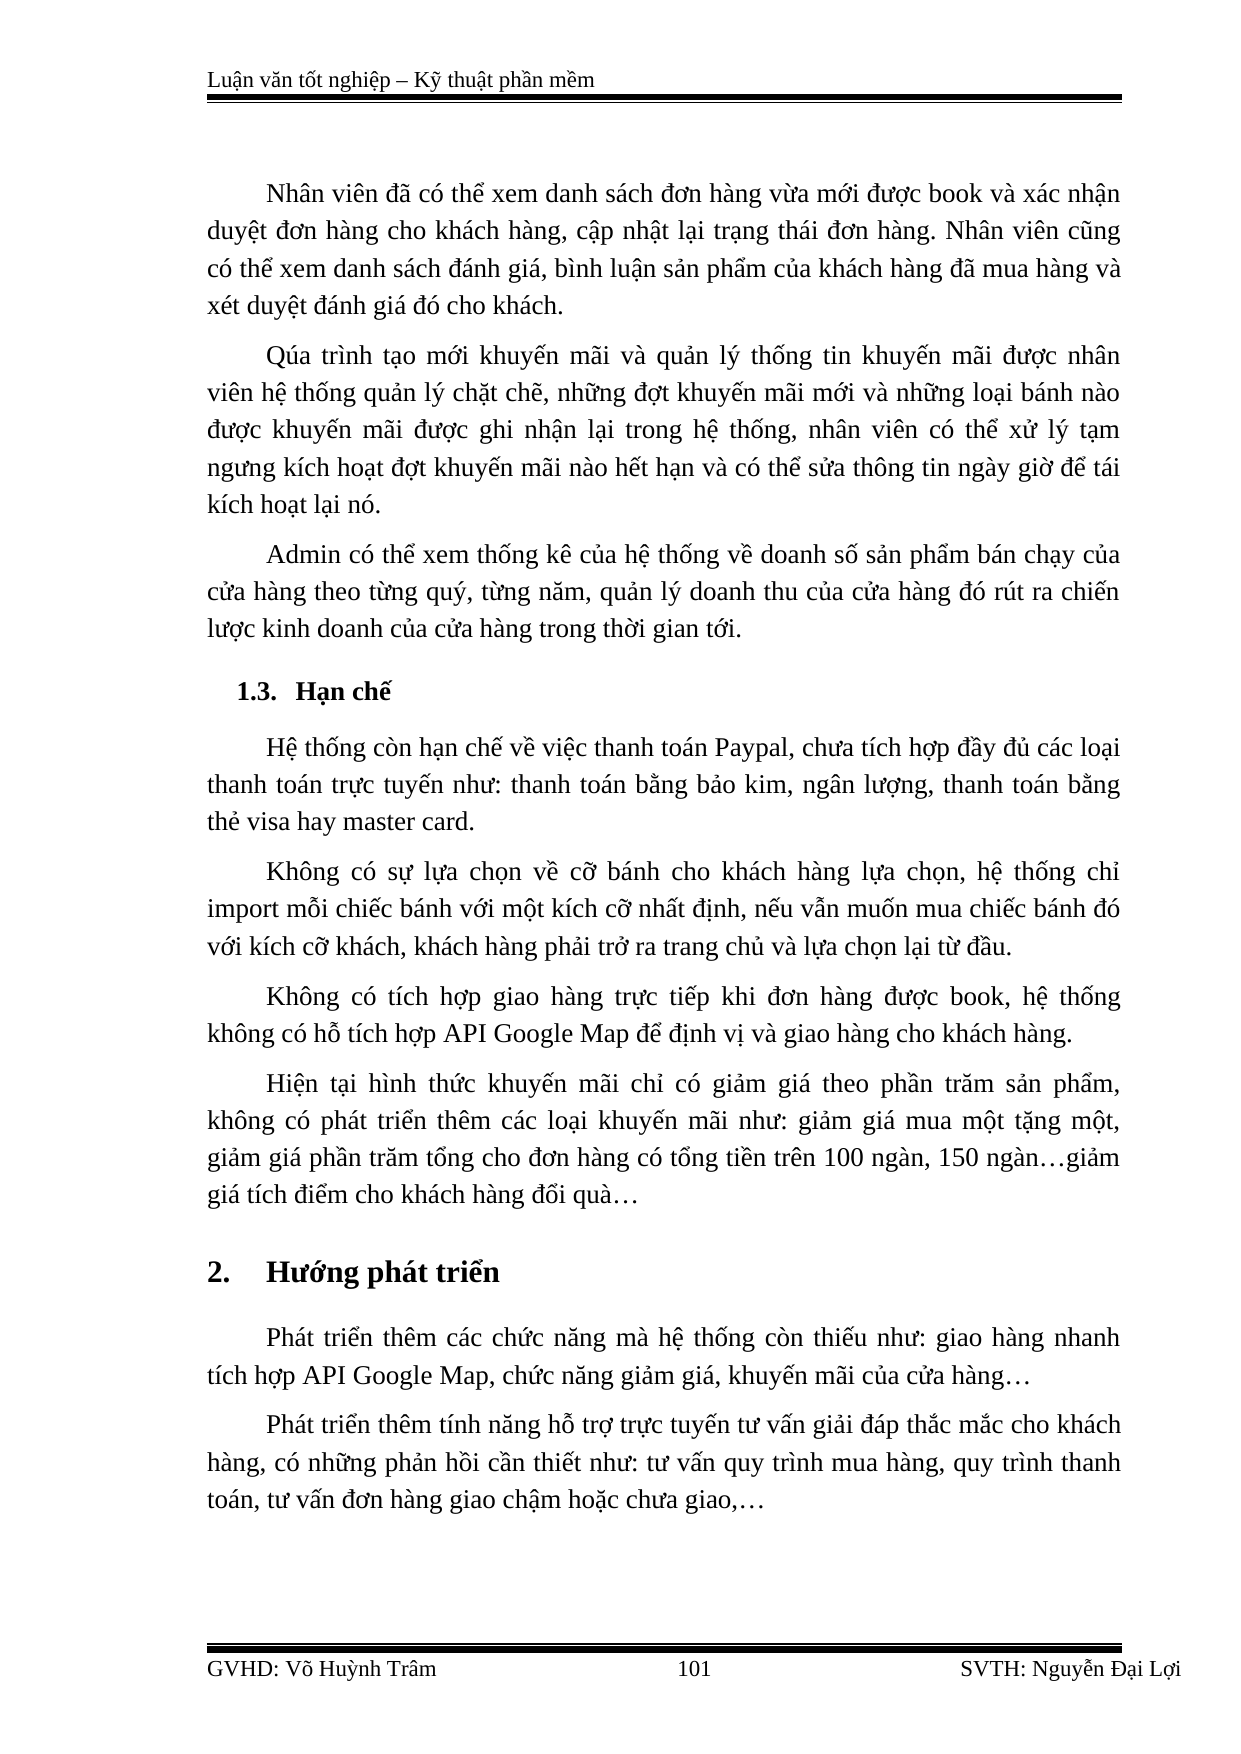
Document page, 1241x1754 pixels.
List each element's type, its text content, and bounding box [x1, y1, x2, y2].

subtitle Hướng phát triển [207, 1253, 1122, 1289]
text Qúa trình tạo mới khuyến mãi và quản lý thống tin khuyến mãi được nhân viên hệ thống quản lý chặt chẽ, những đợt khuyến mãi mới và những loại bánh nào được khuyến mãi được ghi nhận lại trong hệ thống, nhân viên có thể xử lý tạm ngưng kích hoạt đợt khuyến mãi nào hết hạn và có thể sửa thông tin ngày giờ để tái kích hoạt lại nó. [207, 339, 1122, 519]
subtitle Hạn chế [236, 675, 1122, 706]
text Không có tích hợp giao hàng trực tiếp khi đơn hàng được book, hệ thống không có hỗ tích hợp API Google Map để định vị và giao hàng cho khách hàng. [207, 979, 1122, 1048]
text Hiện tại hình thức khuyến mãi chỉ có giảm giá theo phần trăm sản phẩm, không có phát triển thêm các loại khuyến mãi như: giảm giá mua một tặng một, giảm giá phần trăm tổng cho đơn hàng có tổng tiền trên 100 ngàn, 150 ngàn…giảm giá tích điểm cho khách hàng đổi quà… [207, 1067, 1122, 1210]
text Không có sự lựa chọn về cỡ bánh cho khách hàng lựa chọn, hệ thống chỉ import mỗi chiếc bánh với một kích cỡ nhất định, nếu vẫn muốn mua chiếc bánh đó với kích cỡ khách, khách hàng phải trở ra trang chủ và lựa chọn lại từ đầu. [207, 855, 1122, 961]
text Nhân viên đã có thể xem danh sách đơn hàng vừa mới được book và xác nhận duyệt đơn hàng cho khách hàng, cập nhật lại trạng thái đơn hàng. Nhân viên cũng có thể xem danh sách đánh giá, bình luận sản phẩm của khách hàng đã mua hàng và xét duyệt đánh giá đó cho khách. [207, 177, 1122, 320]
text Hệ thống còn hạn chế về việc thanh toán Paypal, chưa tích hợp đầy đủ các loại thanh toán trực tuyến như: thanh toán bằng bảo kim, ngân lượng, thanh toán bằng thẻ visa hay master card. [207, 731, 1122, 837]
text Phát triển thêm tính năng hỗ trợ trực tuyến tư vấn giải đáp thắc mắc cho khách hàng, có những phản hồi cần thiết như: tư vấn quy trình mua hàng, quy trình thanh toán, tư vấn đơn hàng giao chậm hoặc chưa giao,… [207, 1408, 1122, 1514]
text Admin có thể xem thống kê của hệ thống về doanh số sản phẩm bán chạy của cửa hàng theo từng quý, từng năm, quản lý doanh thu của cửa hàng đó rút ra chiến lược kinh doanh của cửa hàng trong thời gian tới. [207, 538, 1122, 643]
text Phát triển thêm các chức năng mà hệ thống còn thiếu như: giao hàng nhanh tích hợp API Google Map, chức năng giảm giá, khuyến mãi của cửa hàng… [207, 1321, 1122, 1390]
